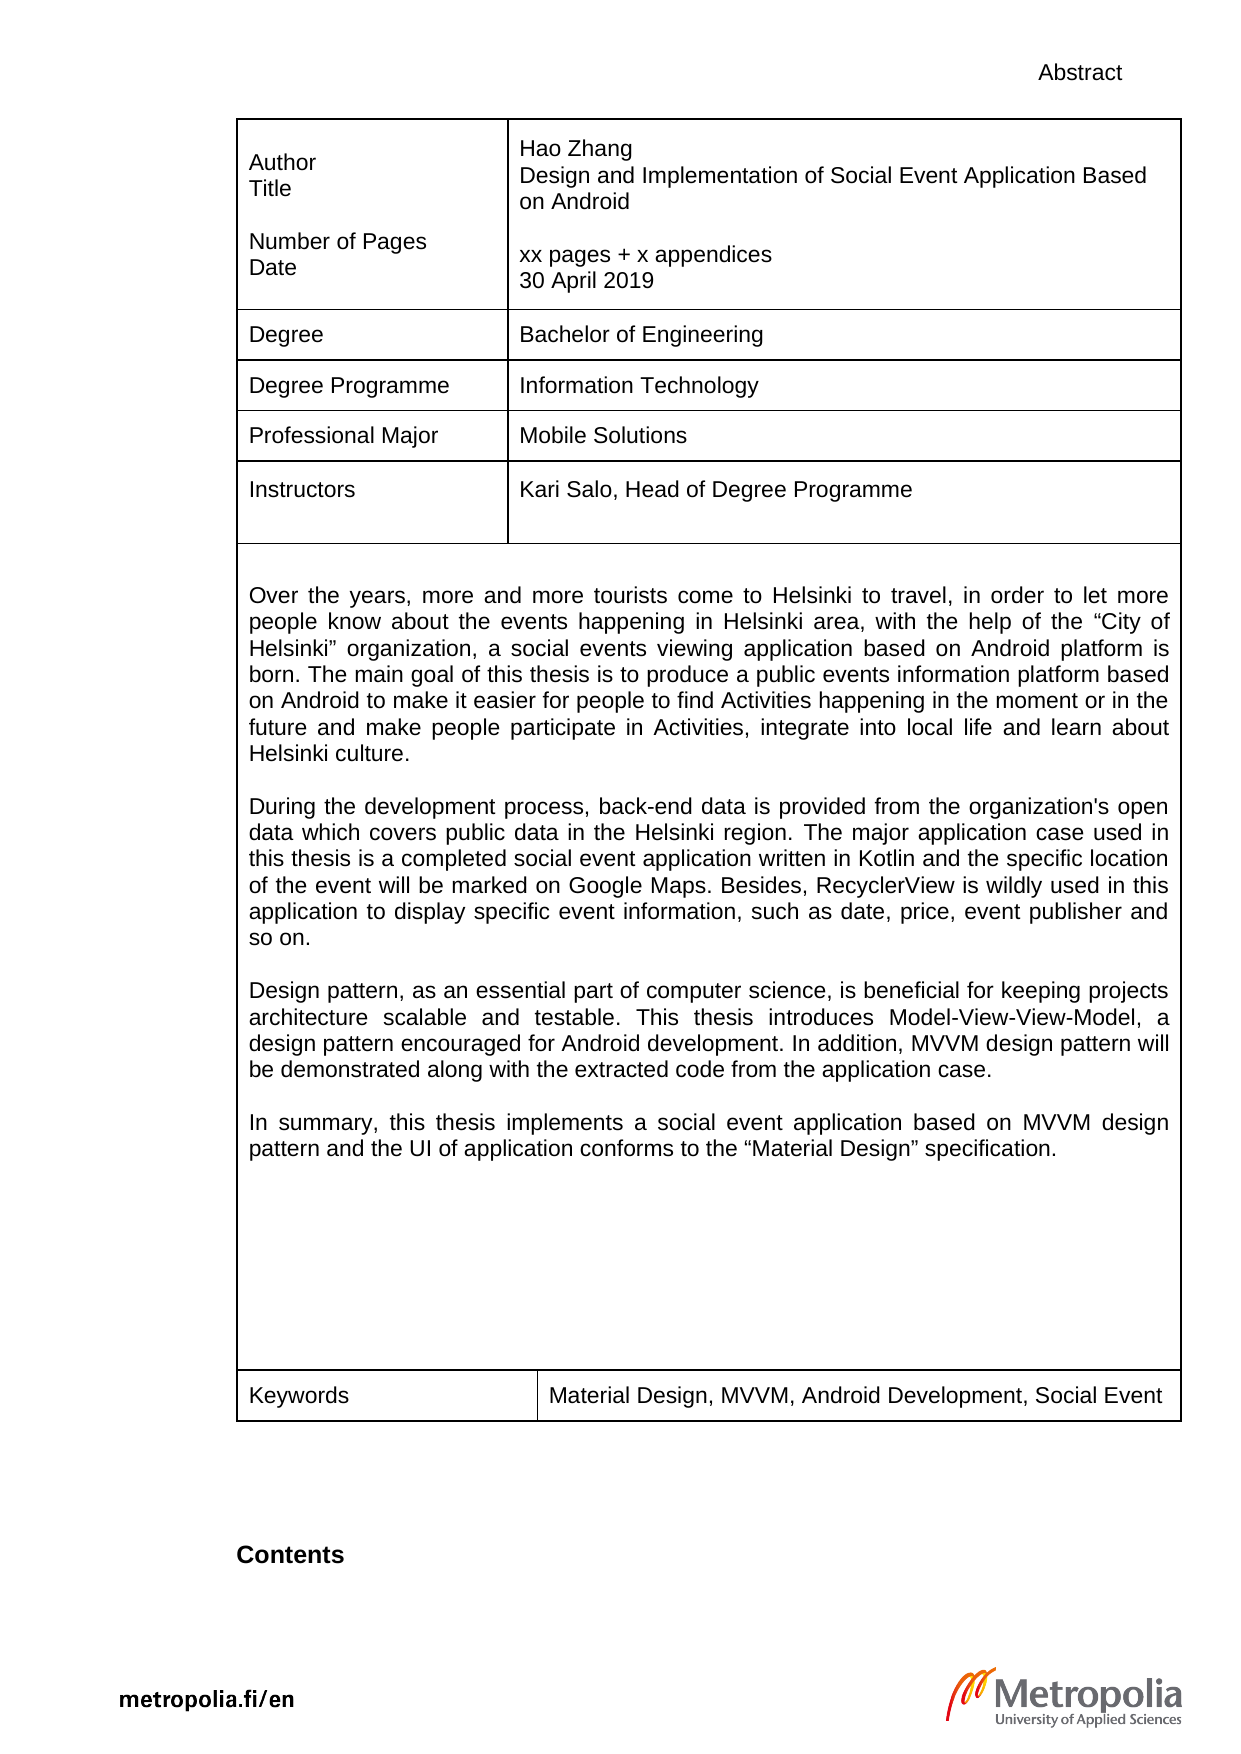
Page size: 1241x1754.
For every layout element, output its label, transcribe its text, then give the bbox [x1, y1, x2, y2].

subtitle Contents [236, 1540, 1122, 1569]
table_cell Over the years, more and more tourists come to Helsinki to travel, in order to let more people know about the events happening in Helsinki area, with the help of the “City of Helsinki” organization, a social events viewing application based on Android platform is born. The main goal of this thesis is to produce a public events information platform based on Android to make it easier for people to find Activities happening in the moment or in the future and make people participate in Activities, integrate into local life and learn about Helsinki culture. During the development process, back-end data is provided from the organization's open data which covers public data in the Helsinki region. The major application case used in this thesis is a completed social event application written in Kotlin and the specific location of the event will be marked on Google Maps. Besides, RecyclerView is wildly used in this application to display specific event information, such as date, price, event publisher and so on. Design pattern, as an essential part of computer science, is beneficial for keeping projects architecture scalable and testable. This thesis introduces Model-View-View-Model, a design pattern encouraged for Android development. In addition, MVVM design pattern will be demonstrated along with the extracted code from the application case. In summary, this thesis implements a social event application based on MVVM design pattern and the UI of application conforms to the “Material Design” specification. [238, 544, 1180, 1369]
table_cell Degree [238, 310, 507, 359]
table_cell Instructors [238, 462, 507, 543]
table_header Hao Zhang Design and Implementation of Social Event Application Based on Android xx pages + x appendices 30 April 2019 [509, 120, 1180, 309]
picture [106, 1642, 1187, 1734]
table_cell Bachelor of Engineering [509, 310, 1180, 359]
table_cell Material Design, MVVM, Android Development, Social Event [538, 1371, 1180, 1420]
table_cell Mobile Solutions [509, 411, 1180, 460]
table_header Author Title Number of Pages Date [238, 120, 507, 309]
table_cell Professional Major [238, 411, 507, 460]
table_cell Information Technology [509, 361, 1180, 409]
table_cell Kari Salo, Head of Degree Programme [509, 462, 1180, 543]
table_cell Degree Programme [238, 361, 507, 409]
table_cell Keywords [238, 1371, 537, 1420]
